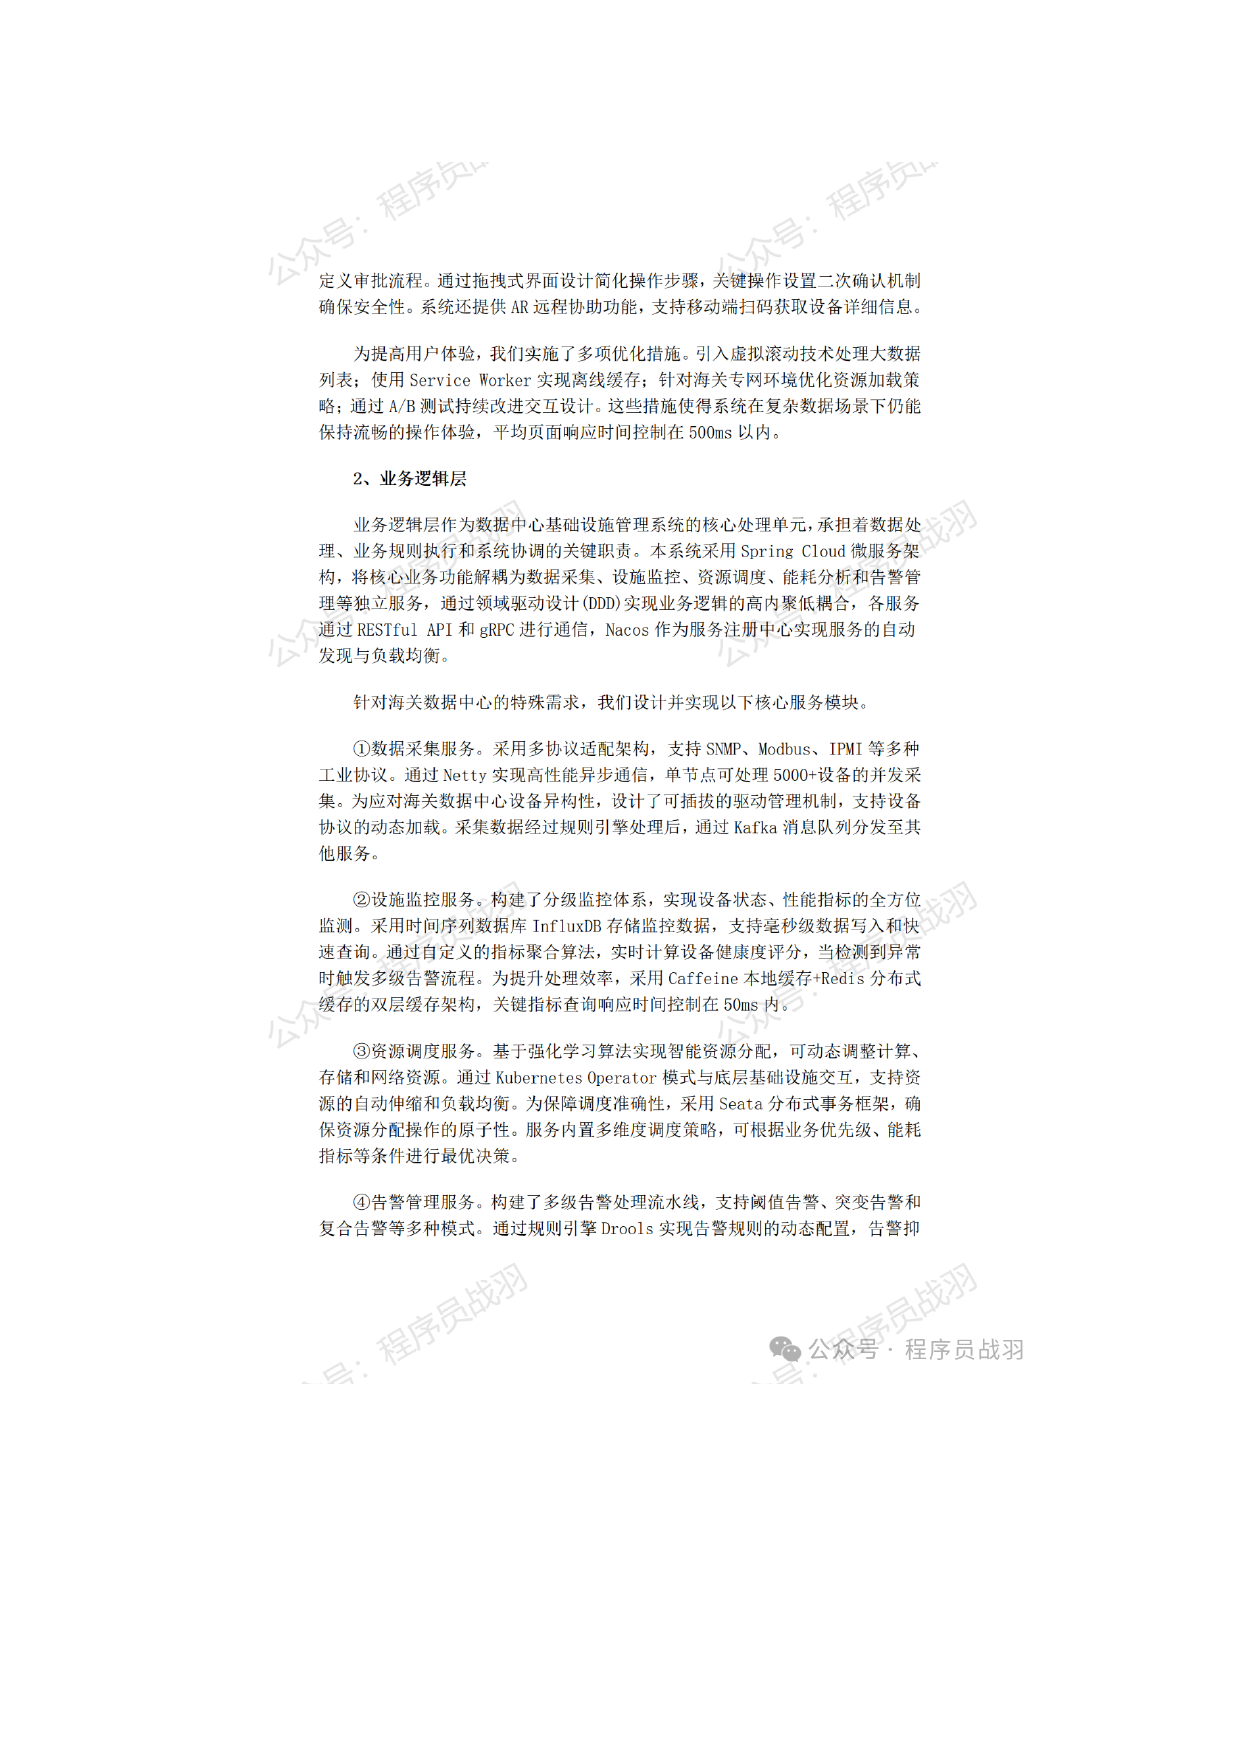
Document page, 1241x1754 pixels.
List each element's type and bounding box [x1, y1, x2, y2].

picture [187, 162, 1052, 1384]
